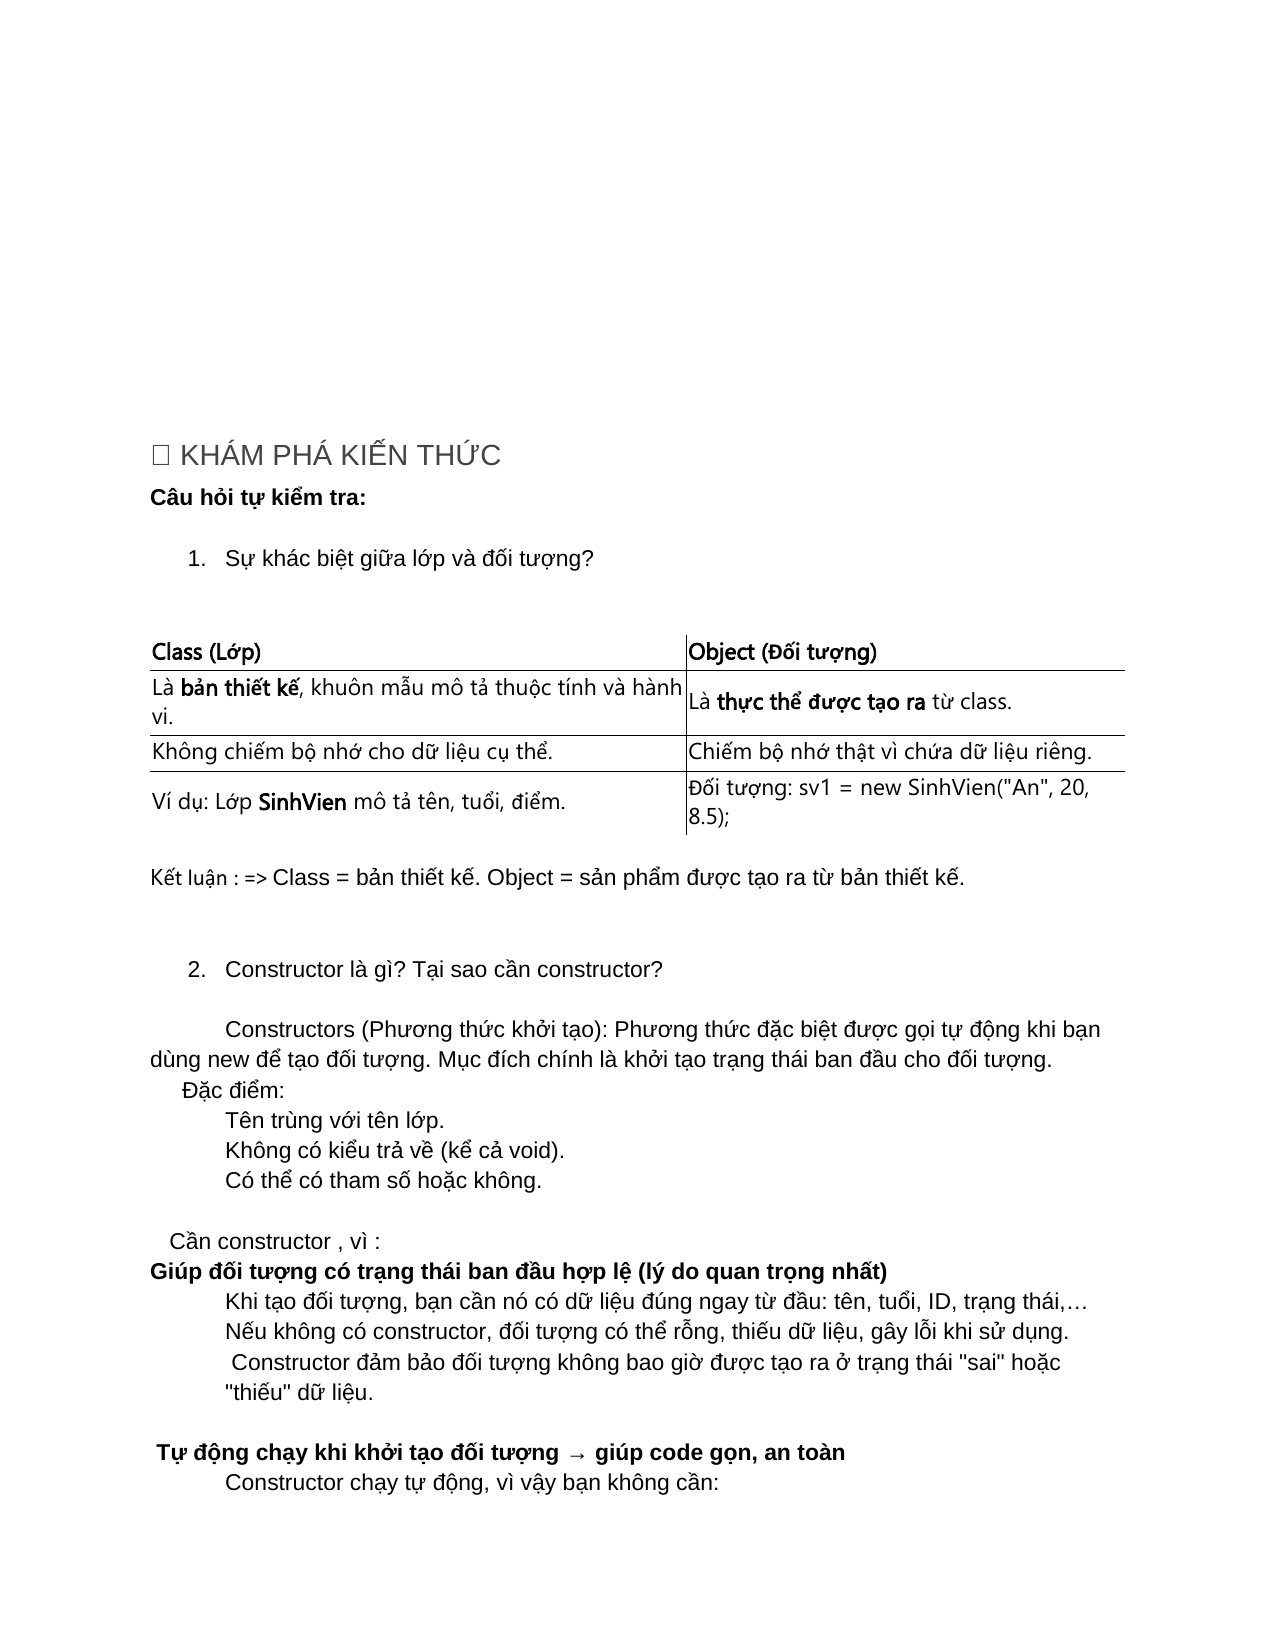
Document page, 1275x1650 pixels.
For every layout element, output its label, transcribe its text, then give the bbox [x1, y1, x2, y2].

text Khi tạo đối tượng, bạn cần nó có dữ liệu đúng ngay từ đầu: tên, tuổi, ID, trạng thái,… [225, 1288, 1125, 1314]
text Giúp đối tượng có trạng thái ban đầu hợp lệ (lý do quan trọng nhất) [150, 1258, 1125, 1284]
table_header Class (Lớp) [150, 635, 686, 670]
table_cell Đối tượng: sv1 = new SinhVien("An", 20, 8.5); [687, 772, 1125, 835]
table_header Object (Đối tượng) [687, 635, 1125, 670]
subtitle 💡 KHÁM PHÁ KIẾN THỨC [150, 437, 1125, 471]
text Đặc điểm: [150, 1077, 1125, 1103]
table_cell Không chiếm bộ nhớ cho dữ liệu cụ thể. [150, 736, 686, 771]
table_cell Là bản thiết kế, khuôn mẫu mô tả thuộc tính và hành vi. [150, 671, 686, 735]
text Không có kiểu trả về (kể cả void). [225, 1137, 1125, 1163]
text Tên trùng với tên lớp. [225, 1107, 1125, 1133]
text Tự động chạy khi khởi tạo đối tượng → giúp code gọn, an toàn [150, 1439, 1125, 1466]
table_cell Ví dụ: Lớp SinhVien mô tả tên, tuổi, điểm. [150, 772, 686, 835]
text Kết luận : => Class = bản thiết kế. Object = sản phẩm được tạo ra từ bản thiết kế. [150, 863, 1125, 891]
table_cell Chiếm bộ nhớ thật vì chứa dữ liệu riêng. [687, 736, 1125, 771]
text Constructors (Phương thức khởi tạo): Phương thức đặc biệt được gọi tự động khi bạn dùng new để tạo đối tượng. Mục đích chính là khởi tạo trạng thái ban đầu cho đối tượng. [150, 1016, 1125, 1073]
text Có thể có tham số hoặc không. [225, 1167, 1125, 1194]
list Sự khác biệt giữa lớp và đối tượng? [187, 545, 1125, 571]
text Cần constructor , vì : [150, 1228, 1125, 1254]
list Constructor là gì? Tại sao cần constructor? [187, 956, 1125, 982]
text Constructor chạy tự động, vì vậy bạn không cần: [225, 1469, 1125, 1496]
text Nếu không có constructor, đối tượng có thể rỗng, thiếu dữ liệu, gây lỗi khi sử dụng. [225, 1318, 1125, 1345]
text Câu hỏi tự kiểm tra: [150, 484, 1125, 511]
text Constructor đảm bảo đối tượng không bao giờ được tạo ra ở trạng thái "sai" hoặc "thiếu" dữ liệu. [225, 1348, 1125, 1405]
table_cell Là thực thể được tạo ra từ class. [687, 671, 1125, 735]
